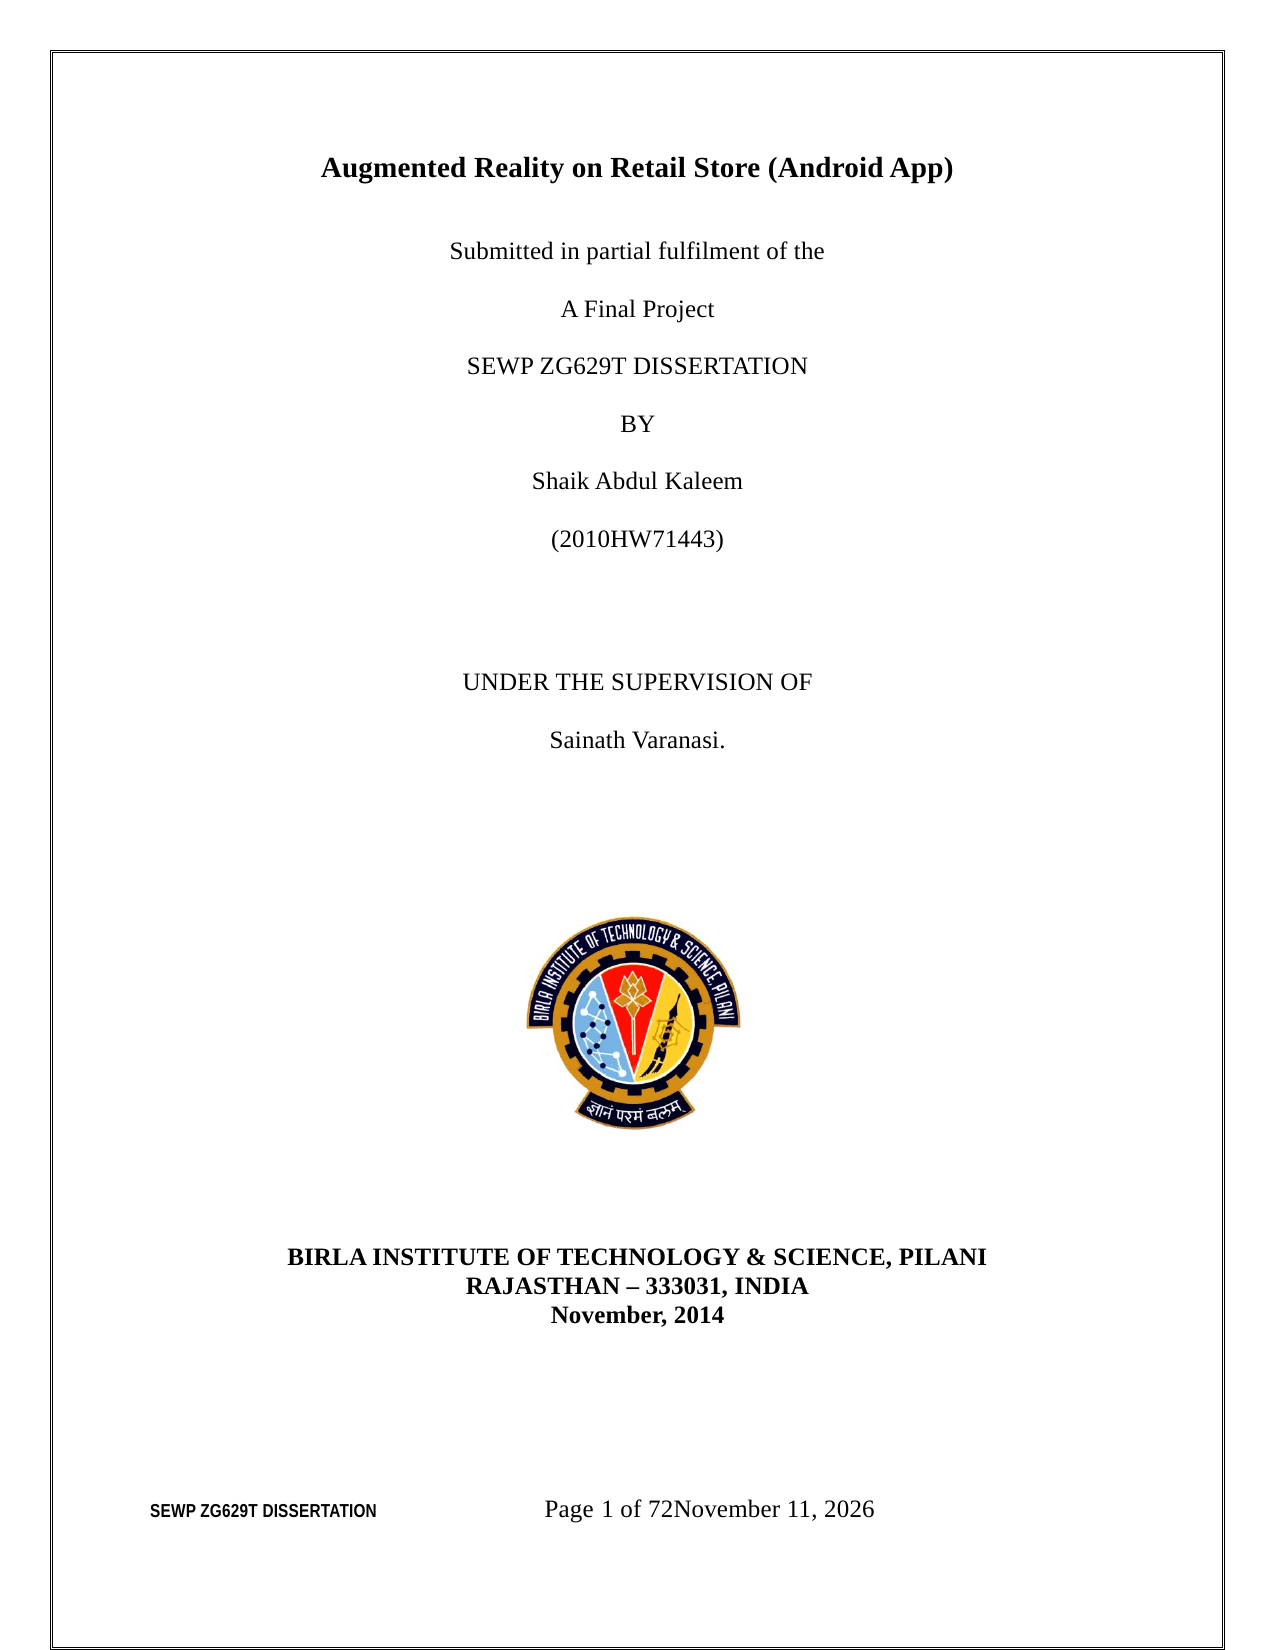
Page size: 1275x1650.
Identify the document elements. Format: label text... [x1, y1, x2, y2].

text UNDER THE SUPERVISION OF [150, 667, 1125, 696]
text Sainath Varanasi. [150, 725, 1125, 754]
text Submitted in partial fulfilment of the [150, 236, 1125, 265]
picture [518, 911, 758, 1137]
text SEWP ZG629T DISSERTATION [150, 351, 1125, 380]
text RAJASTHAN – 333031, INDIA [150, 1271, 1125, 1300]
text November, 2014 [150, 1300, 1125, 1328]
text Augmented Reality on Retail Store (Android App) [150, 150, 1125, 183]
text Shaik Abdul Kaleem [150, 466, 1125, 495]
text BY [150, 409, 1125, 437]
text A Final Project [150, 294, 1125, 322]
text BIRLA INSTITUTE OF TECHNOLOGY & SCIENCE, PILANI [150, 1242, 1125, 1271]
text (2010HW71443) [150, 524, 1125, 552]
